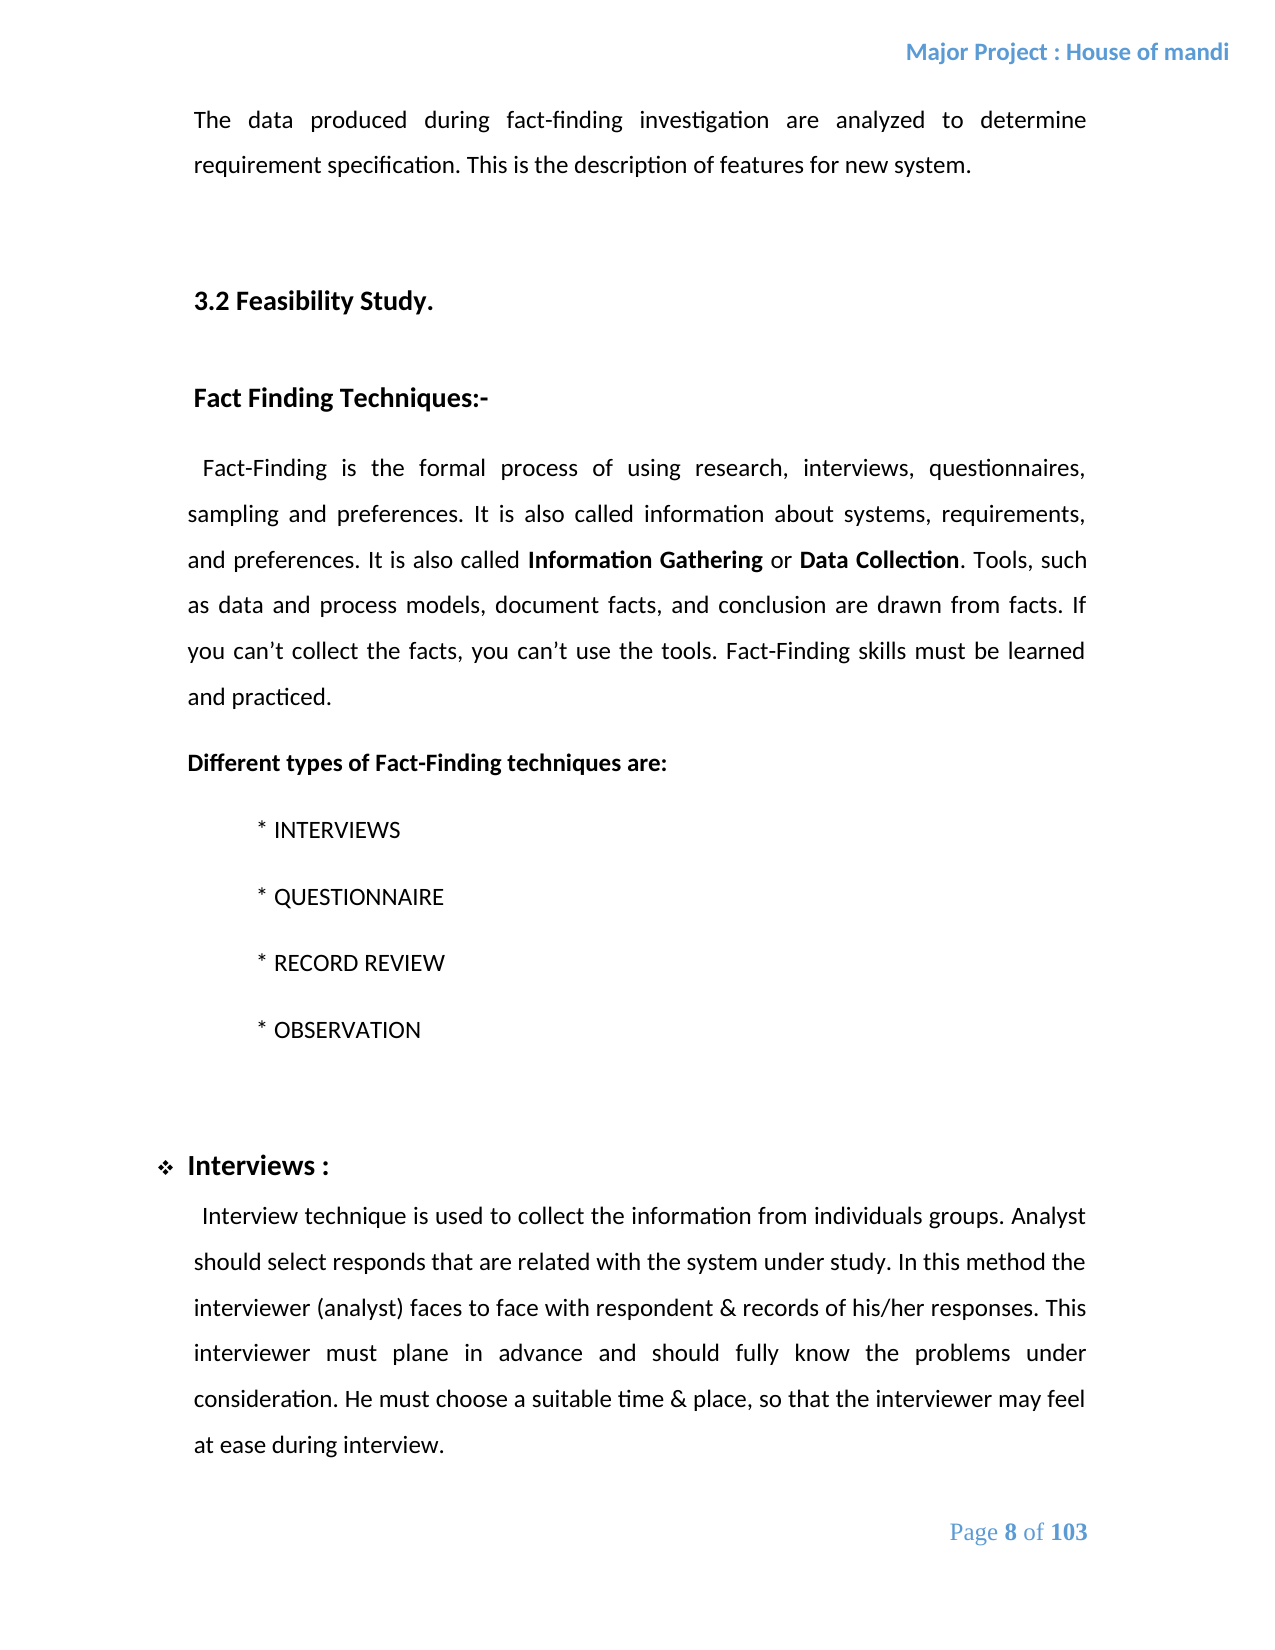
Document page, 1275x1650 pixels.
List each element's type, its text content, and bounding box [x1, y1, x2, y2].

list Interviews : [156, 1147, 1087, 1182]
text Fact Finding Techniques:- [193, 380, 1087, 414]
text Interview technique is used to collect the information from individuals groups. Analyst should select responds that are related with the system under study. In this method the interviewer (analyst) faces to face with respondent & records of his/her responses. This interviewer must plane in advance and should fully know the problems under consideration. He must choose a suitable time & place, so that the interviewer may feel at ease during interview. [193, 1200, 1087, 1459]
text Fact-Finding is the formal process of using research, interviews, questionnaires, sampling and preferences. It is also called information about systems, requirements, and preferences. It is also called Information Gathering or Data Collection. Tools, such as data and process models, document facts, and conclusion are drawn from facts. If you can’t collect the facts, you can’t use the tools. Fact-Finding skills must be learned and practiced. [187, 452, 1087, 711]
text * INTERVIEWS [193, 814, 1087, 844]
text * OBSERVATION [193, 1014, 1087, 1044]
text The data produced during fact-finding investigation are analyzed to determine requirement specification. This is the description of features for new system. [193, 104, 1087, 180]
text * QUESTIONNAIRE [193, 881, 1087, 911]
text Different types of Fact-Finding techniques are: [187, 747, 1087, 778]
text 3.2 Feasibility Study. [193, 283, 1087, 317]
text * RECORD REVIEW [193, 947, 1087, 978]
